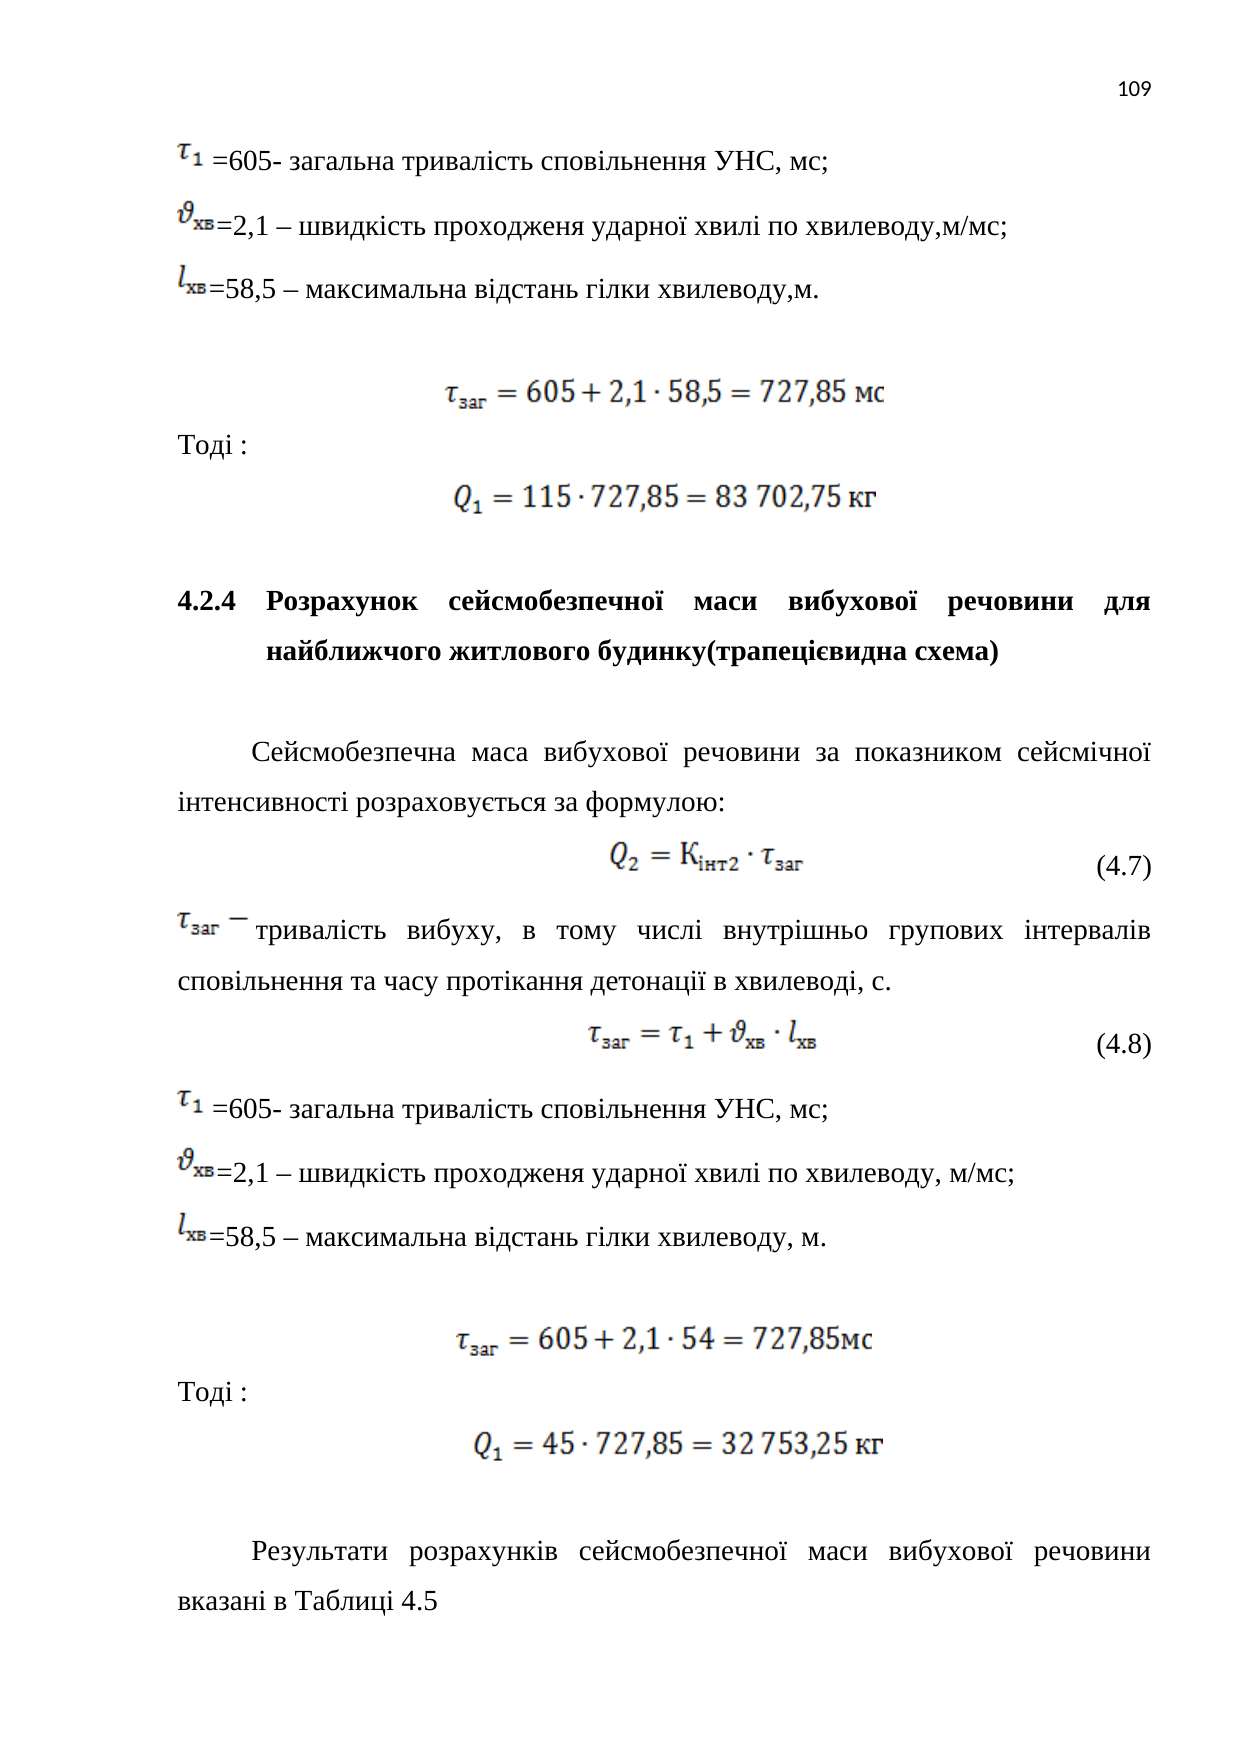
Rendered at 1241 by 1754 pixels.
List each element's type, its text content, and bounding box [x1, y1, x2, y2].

picture [177, 1076, 205, 1118]
picture [473, 1424, 883, 1466]
picture [177, 257, 209, 299]
text (4.8) [177, 1013, 1152, 1060]
text (4.7) [177, 834, 1152, 882]
picture [177, 193, 217, 235]
text Сейсмобезпечна маса вибухової речовини за показником сейсмічної інтенсивності розраховується за формулою: [177, 734, 1152, 818]
picture [177, 1205, 209, 1246]
picture [177, 1140, 217, 1182]
text =58,5 – максимальна відстань гілки хвилеводу, м. [177, 1205, 1152, 1252]
text =605- загальна тривалість сповільнення УНС, мс; [177, 130, 1152, 177]
text Результати розрахунків сейсмобезпечної маси вибухової речовини вказані в Таблиці 4.5 [177, 1533, 1152, 1617]
picture [177, 898, 256, 940]
text =2,1 – швидкість проходженя ударної хвилі по хвилеводу,м/мс; [177, 194, 1152, 241]
picture [609, 834, 805, 876]
picture [453, 477, 876, 519]
picture [445, 372, 884, 414]
picture [456, 1319, 872, 1361]
text Тоді : [177, 427, 1152, 461]
text Тоді : [177, 1374, 1152, 1408]
picture [588, 1012, 819, 1054]
text =605- загальна тривалість сповільнення УНС, мс; [177, 1077, 1152, 1124]
text =58,5 – максимальна відстань гілки хвилеводу,м. [177, 258, 1152, 305]
picture [177, 129, 205, 171]
text 4.2.4 Розрахунок сейсмобезпечної маси вибухової речовини для найближчого житлового будинку(трапецієвидна схема) [177, 583, 1152, 667]
text тривалість вибуху, в тому числі внутрішньо групових інтервалів сповільнення та часу протікання детонації в хвилеводі, с. [177, 898, 1152, 996]
text =2,1 – швидкість проходженя ударної хвилі по хвилеводу, м/мс; [177, 1141, 1152, 1188]
